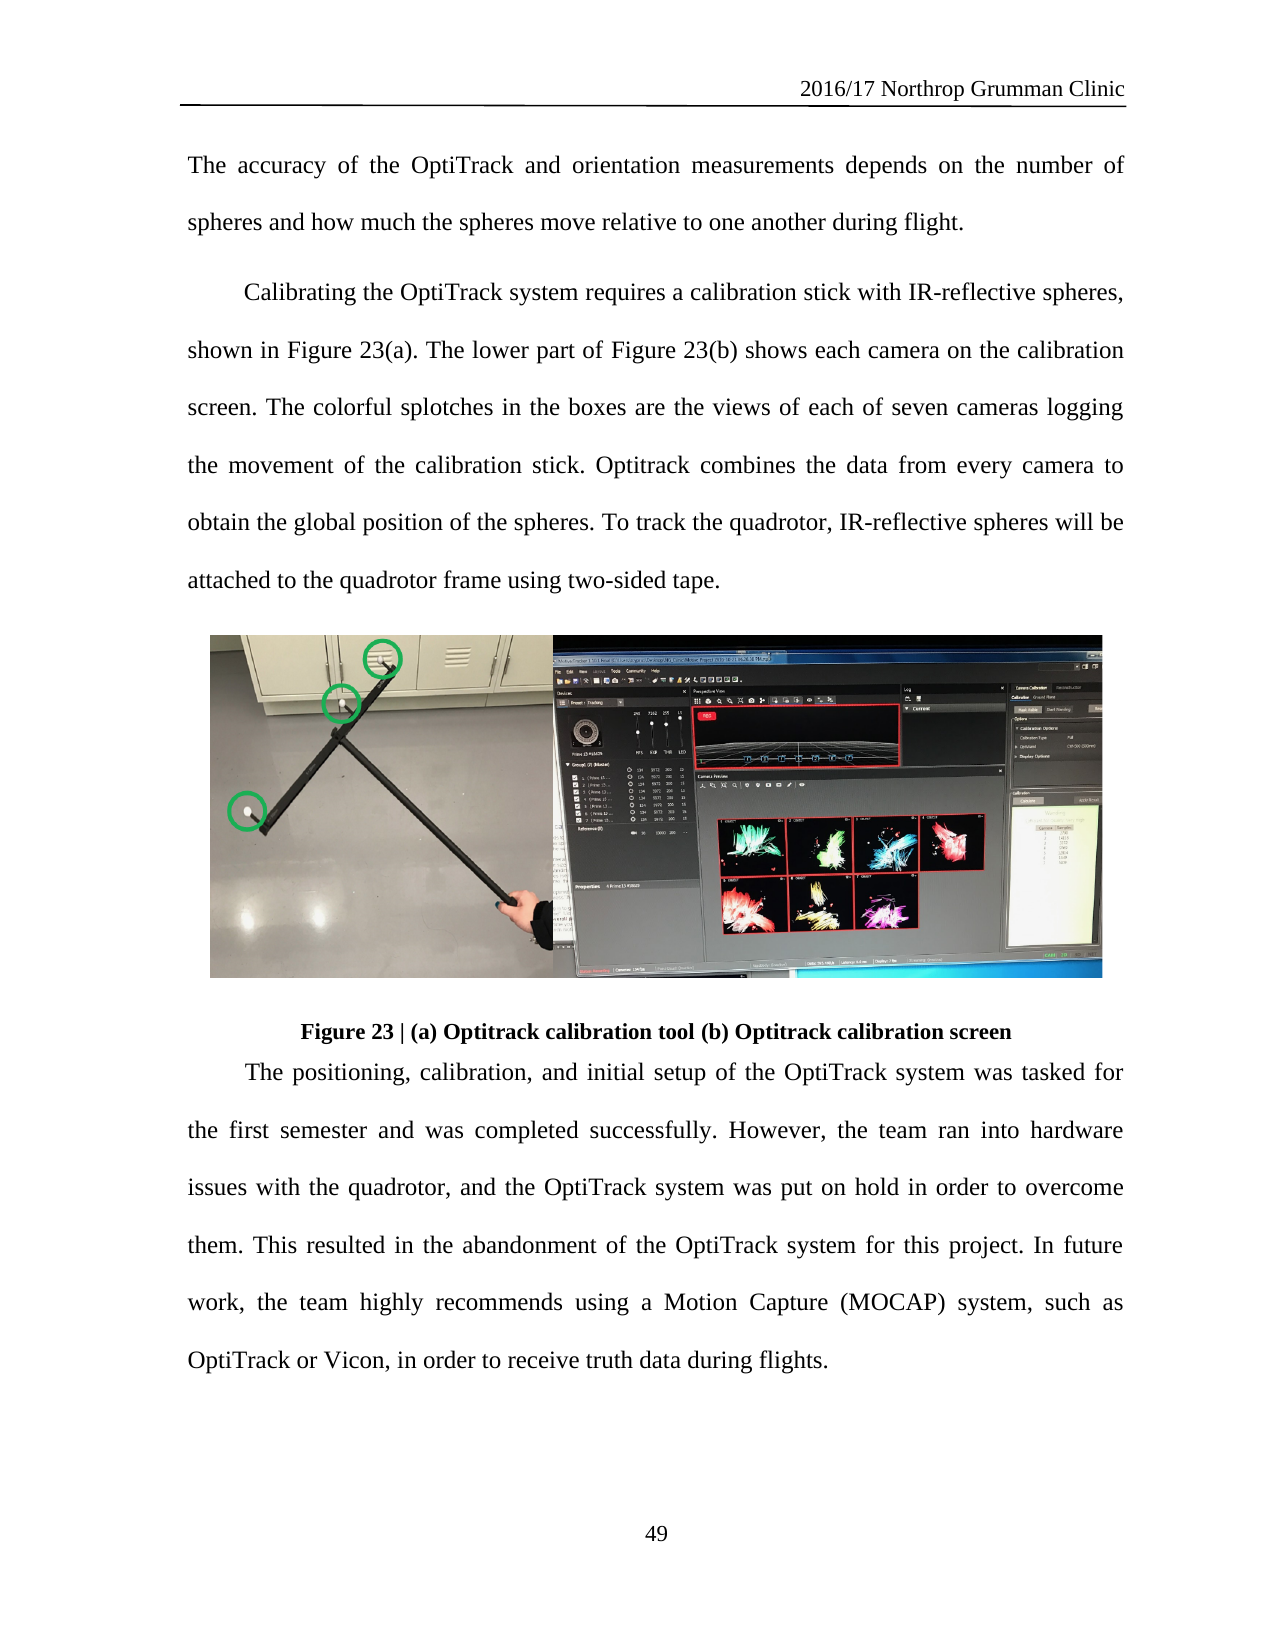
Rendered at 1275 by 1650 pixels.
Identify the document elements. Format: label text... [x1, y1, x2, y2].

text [187, 150, 1125, 236]
text The positioning, calibration, and initial setup of the OptiTrack system was tasked for the first semester and was completed successfully. However, the team ran into hardware issues with the quadrotor, and the OptiTrack system was put on hold in order to overcome them. This resulted in the abandonment of the OptiTrack system for this project. In future work, the team highly recommends using a Motion Capture (MOCAP) system, such as OptiTrack or Vicon, in order to receive truth data during flights. [187, 1057, 1125, 1373]
text Calibrating the OptiTrack system requires a calibration stick with IR-reflective spheres, shown in Figure 13(a). The lower part of Figure 13(b) shows each camera on the calibration screen. The colorful splotches in the boxes are the views of each of seven cameras logging the movement of the calibration stick. Optitrack combines the data from every camera to obtain the global position of the spheres. To track the quadrotor, IR-reflective spheres will be attached to the quadrotor frame using two-sided tape. [187, 277, 1125, 594]
picture [210, 635, 1103, 978]
text Figure 13 | (a) Optitrack calibration tool (b) Optitrack calibration screen [187, 1018, 1125, 1045]
